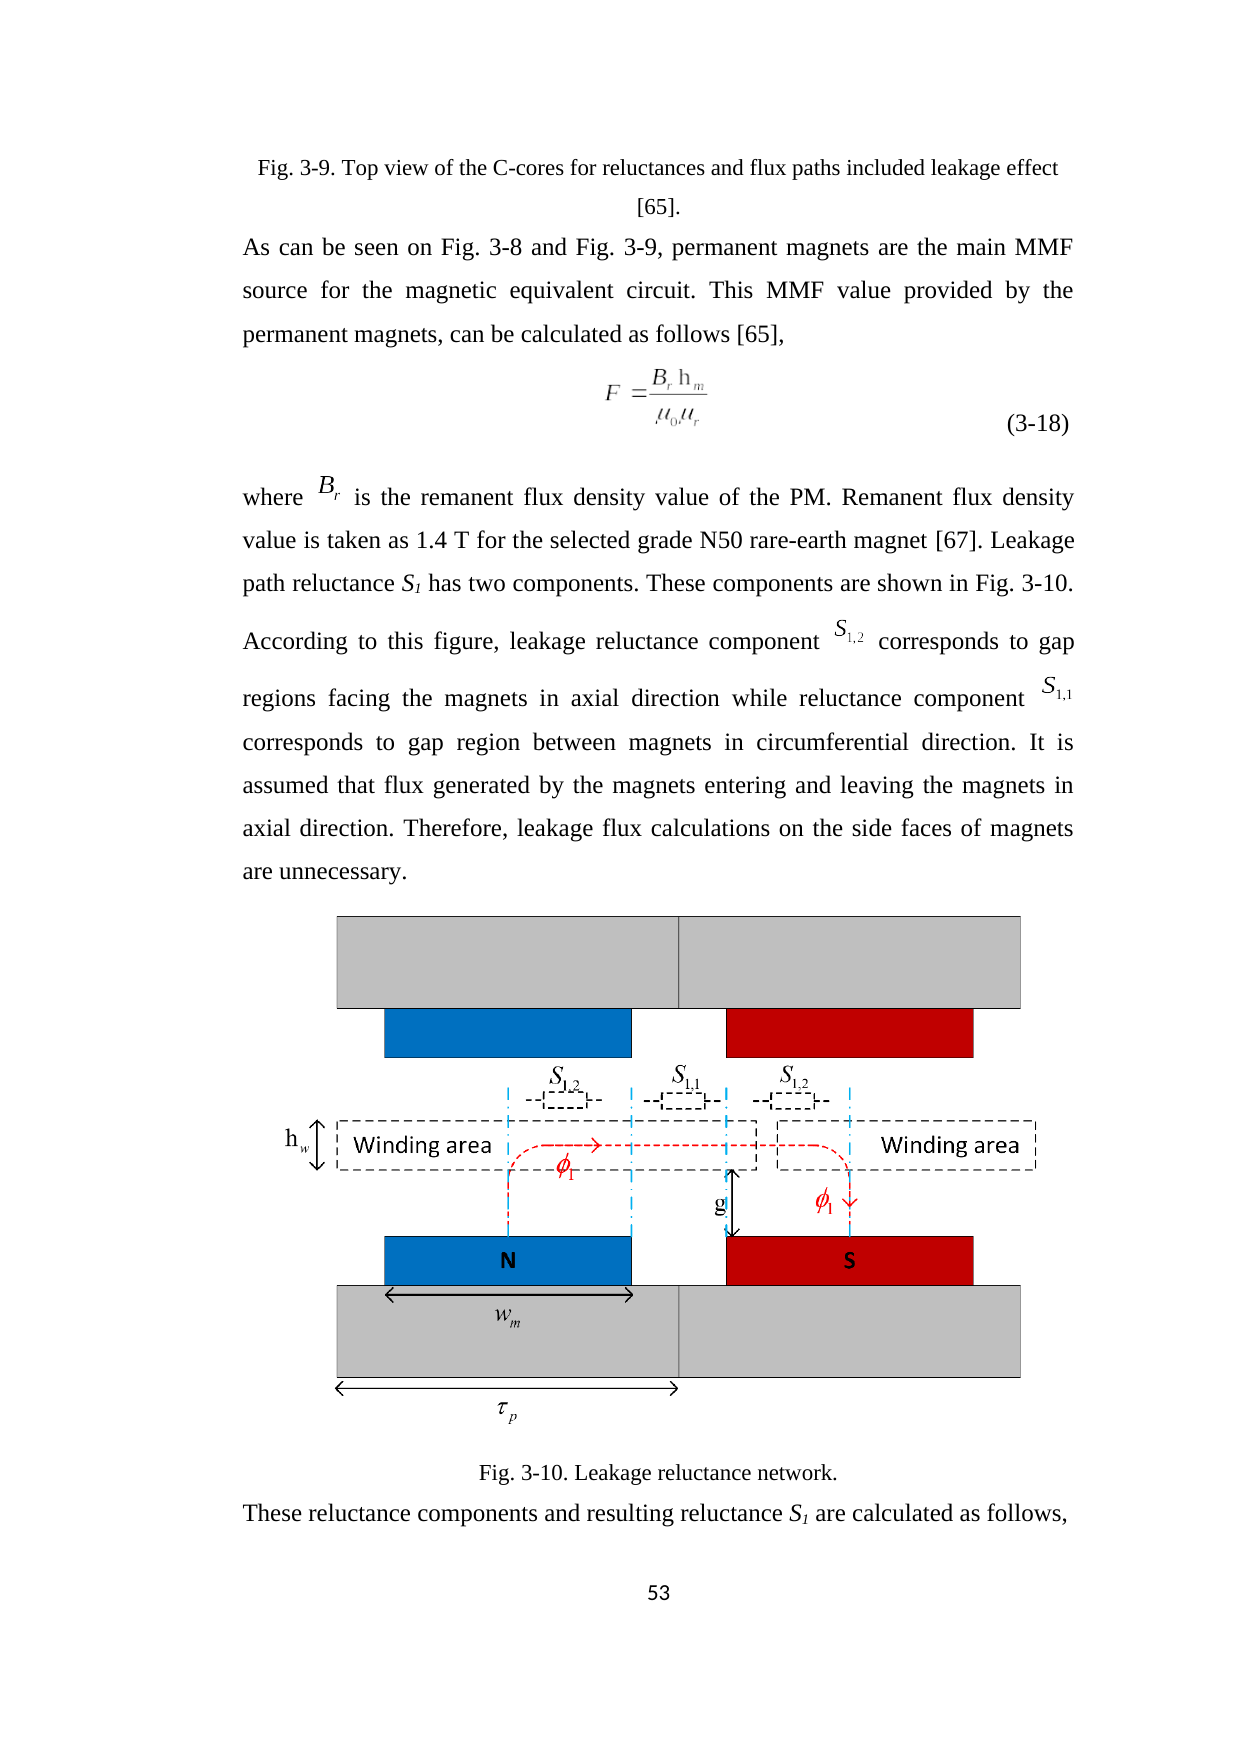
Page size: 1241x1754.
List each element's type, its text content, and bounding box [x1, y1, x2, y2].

list (3-18) [242, 362, 1075, 436]
list Fig. 3-9. Top view of the C-cores for reluctances and flux paths included leakage effect [65]. [242, 153, 1075, 219]
list As can be seen on Fig. 3-8 and Fig. 3-9, permanent magnets are the main MMF source for the magnetic equivalent circuit. This MMF value provided by the permanent magnets, can be calculated as follows [65], [242, 232, 1075, 347]
text where is the remanent flux density value of the PM. Remanent flux density value is taken as 1.4 T for the selected grade N50 rare-earth magnet [67]. Leakage path reluctance S1 has two components. These components are shown in Fig. 3-10. According to this figure, leakage reluctance component corresponds to gap regions facing the magnets in axial direction while reluctance component corresponds to gap region between magnets in circumferential direction. It is assumed that flux generated by the magnets entering and leaving the magnets in axial direction. Therefore, leakage flux calculations on the side faces of magnets are unnecessary. [242, 467, 1075, 885]
picture [280, 915, 1037, 1429]
list These reluctance components and resulting reluctance S1 are calculated as follows, [242, 1498, 1075, 1527]
list Fig. 3-10. Leakage reluctance network. [242, 1459, 1075, 1485]
